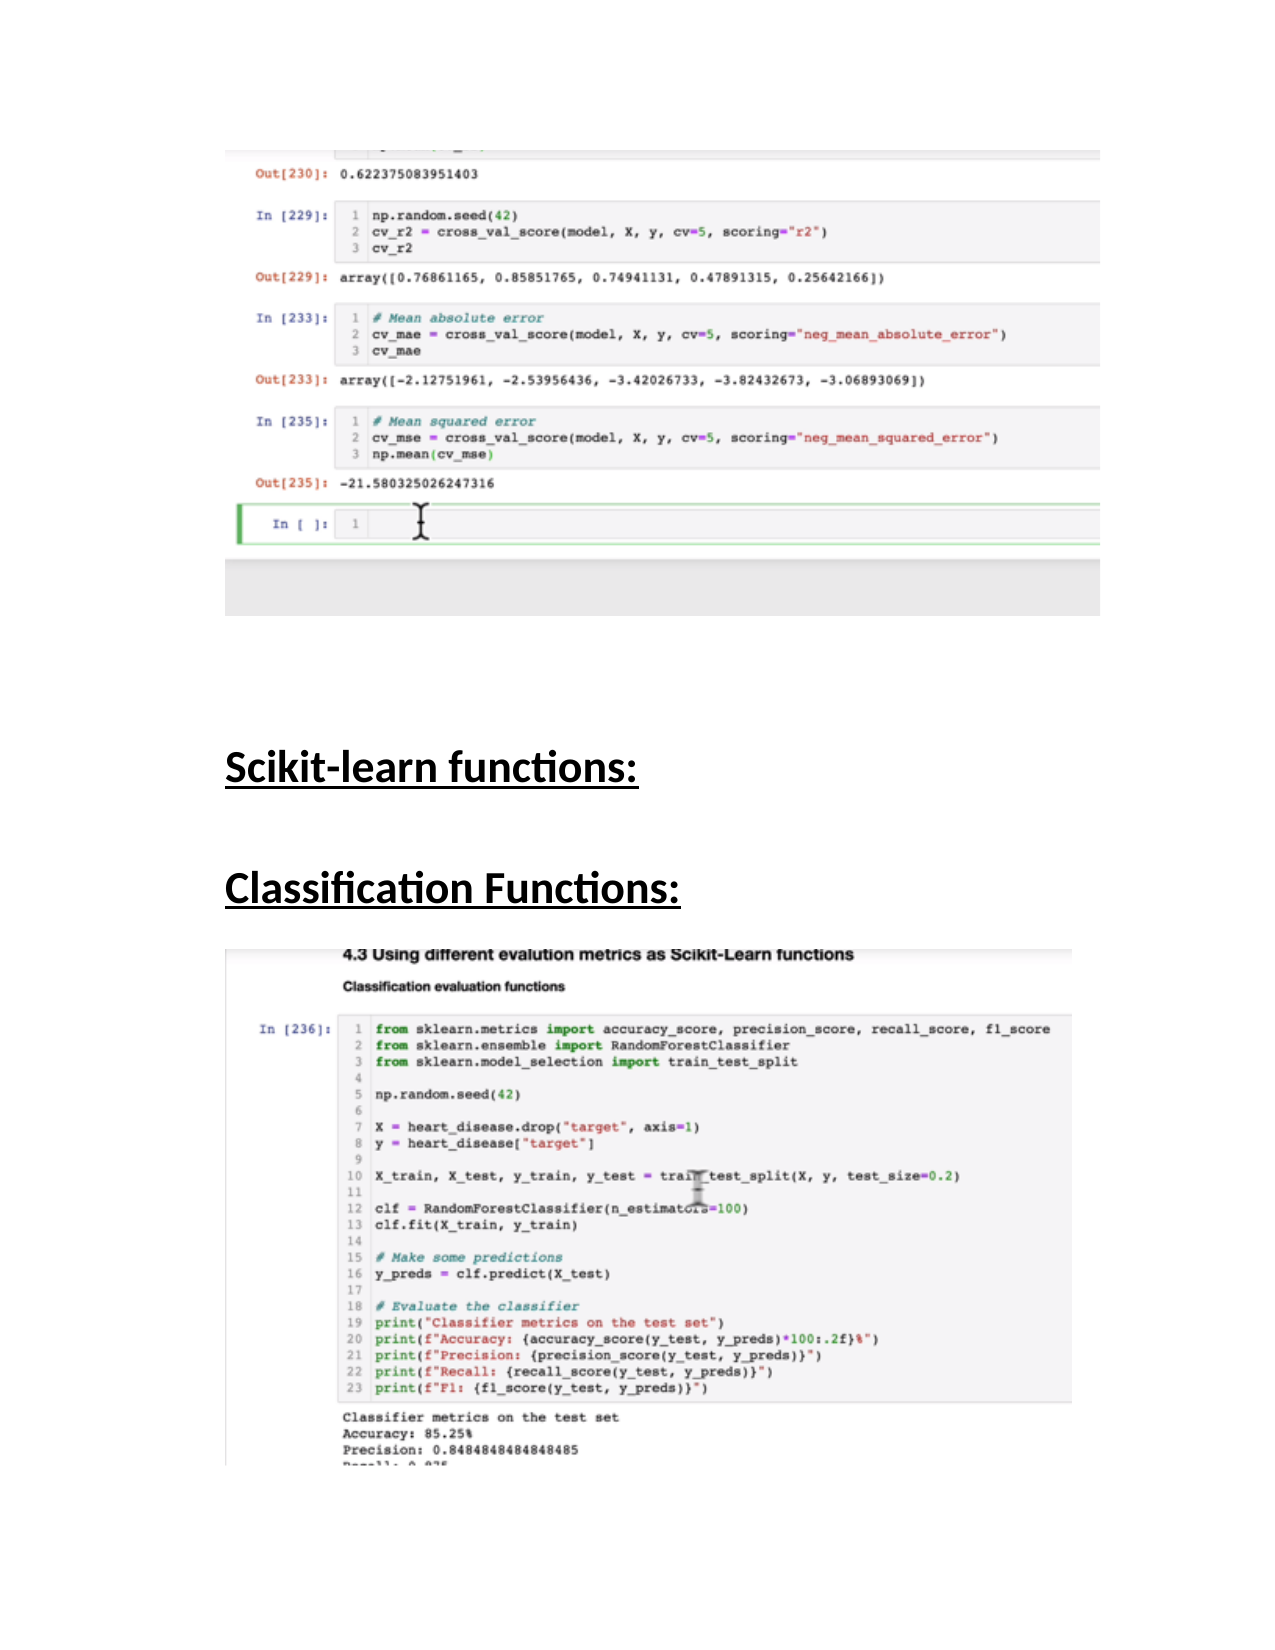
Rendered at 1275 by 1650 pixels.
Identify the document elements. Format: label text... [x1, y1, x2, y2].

list Classification Functions: [225, 859, 1125, 915]
picture [225, 150, 1100, 616]
picture [225, 949, 1072, 1483]
list Scikit-learn functions: [225, 738, 1125, 794]
